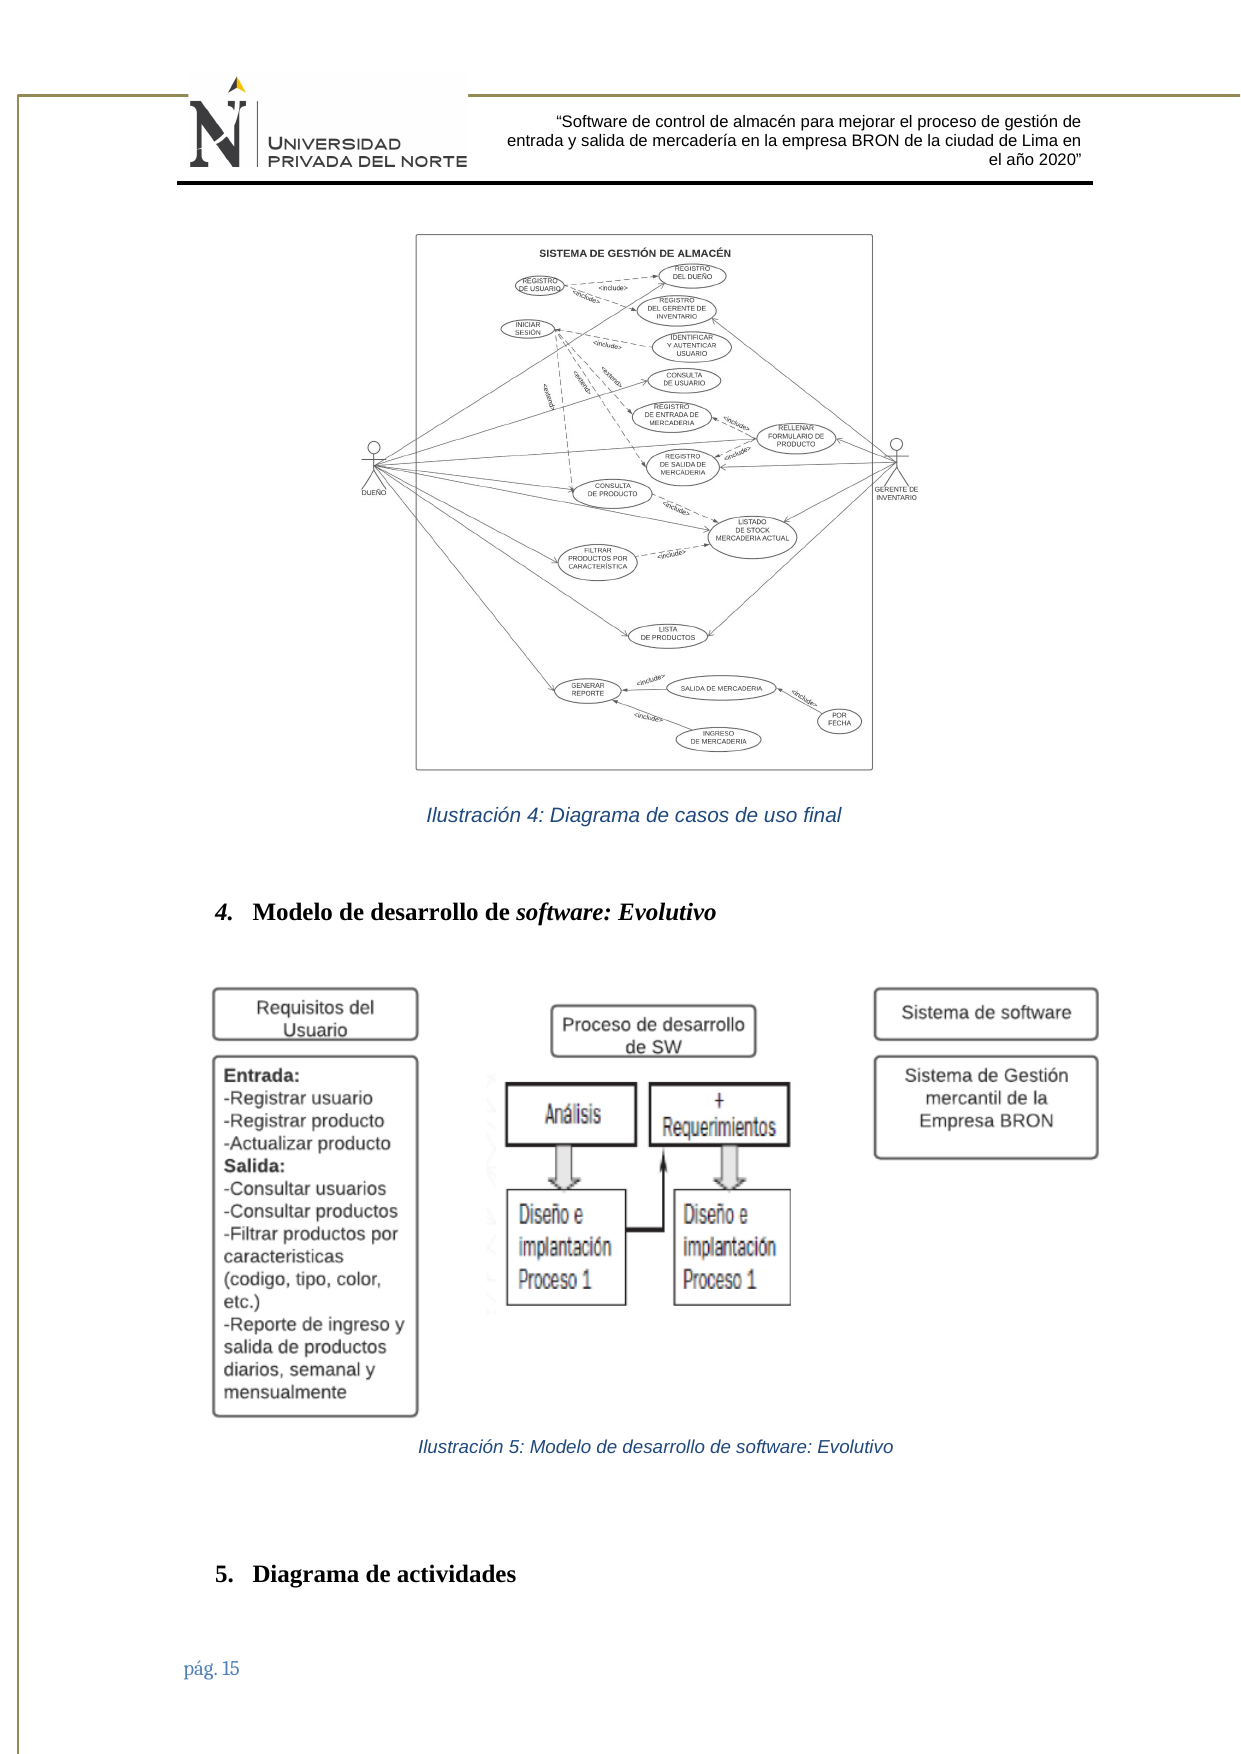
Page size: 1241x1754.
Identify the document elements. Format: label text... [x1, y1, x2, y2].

picture [188, 73, 469, 169]
list Modelo de desarrollo de software: Evolutivo [215, 897, 1092, 926]
picture [177, 956, 1136, 1423]
picture [325, 222, 945, 782]
text Ilustración 4: Diagrama de casos de uso final [177, 803, 1092, 827]
list Diagrama de actividades [215, 1559, 1092, 1588]
